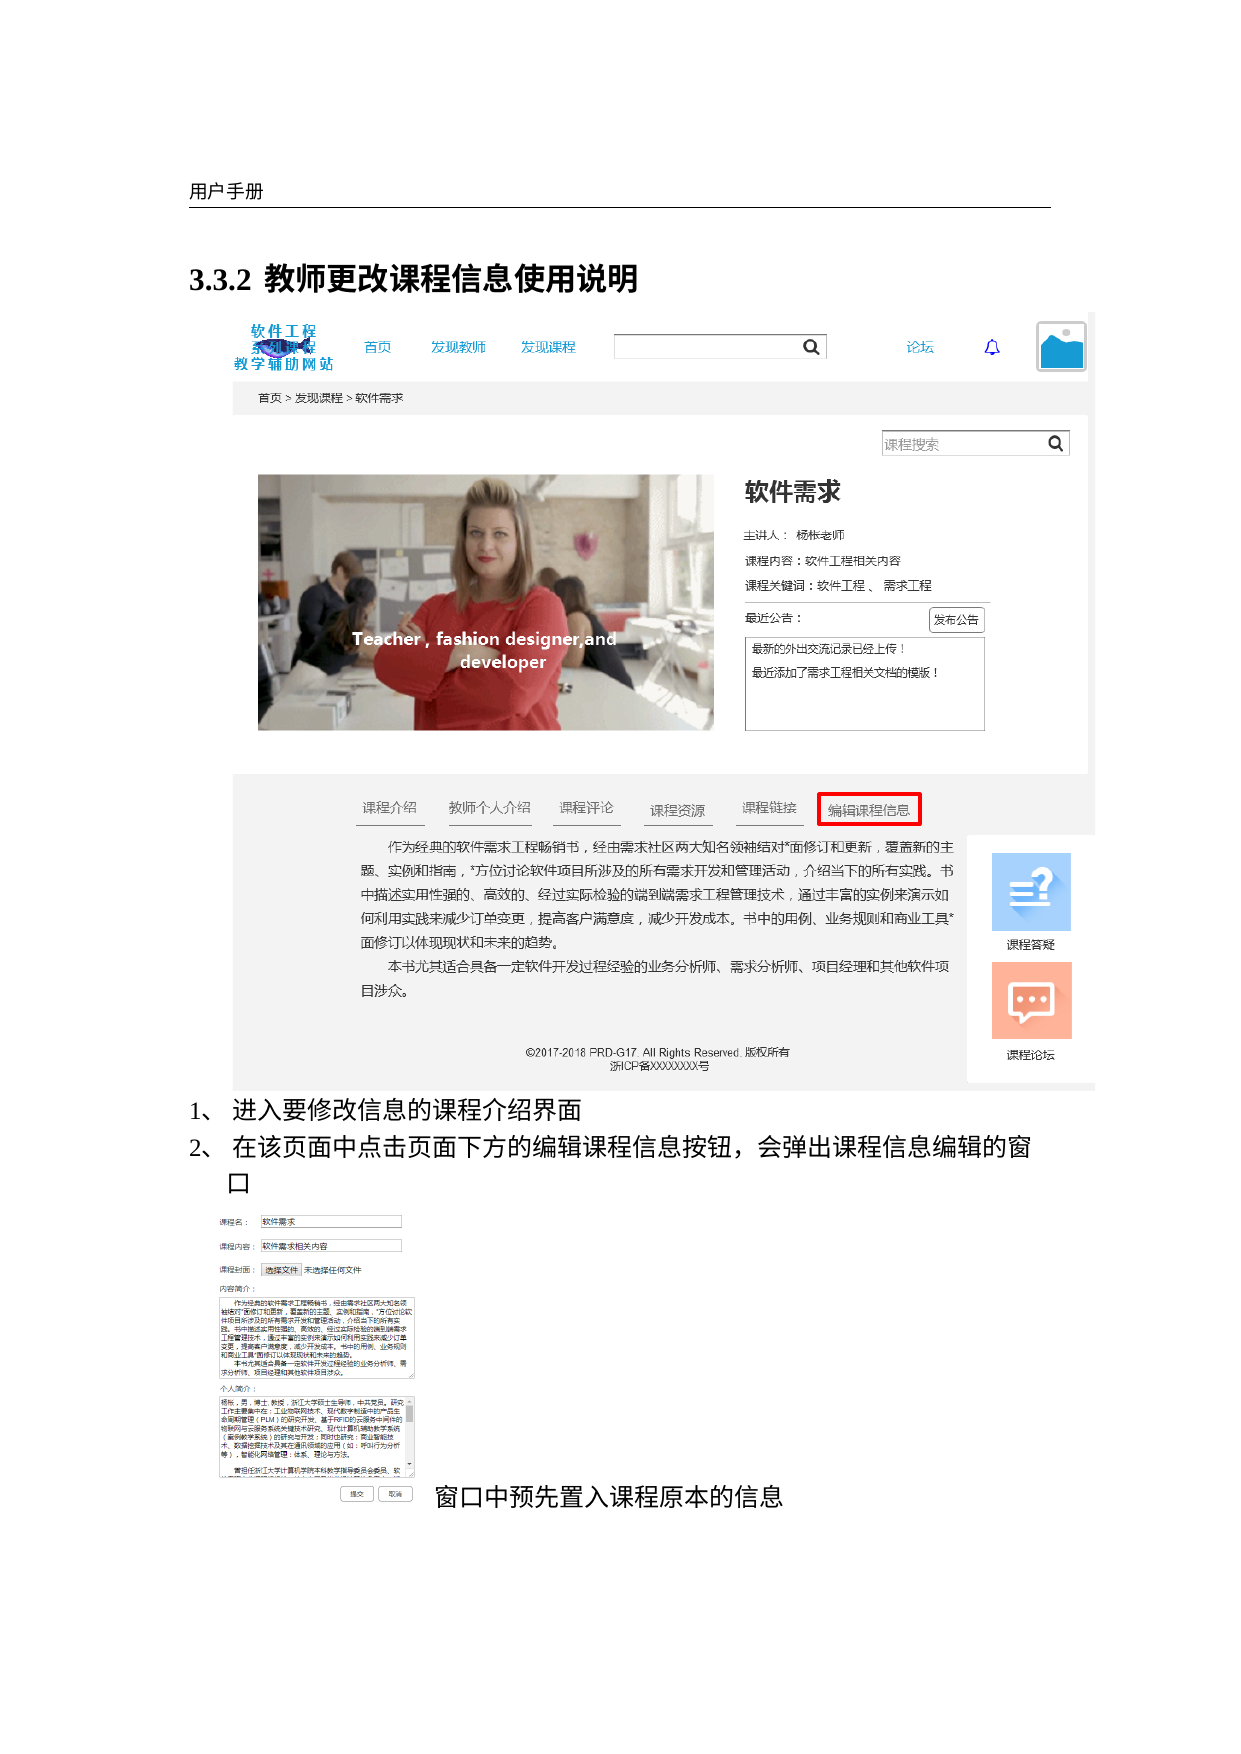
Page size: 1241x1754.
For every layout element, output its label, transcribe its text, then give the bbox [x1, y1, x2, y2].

list 进入要修改信息的课程介绍界面 [189, 1091, 1051, 1127]
picture [188, 1199, 435, 1507]
list 在该页面中点击页面下方的编辑课程信息按钮，会弹出课程信息编辑的窗口 [189, 1127, 1051, 1199]
subtitle 教师更改课程信息使用说明 [189, 254, 1051, 300]
picture [232, 312, 1096, 1091]
